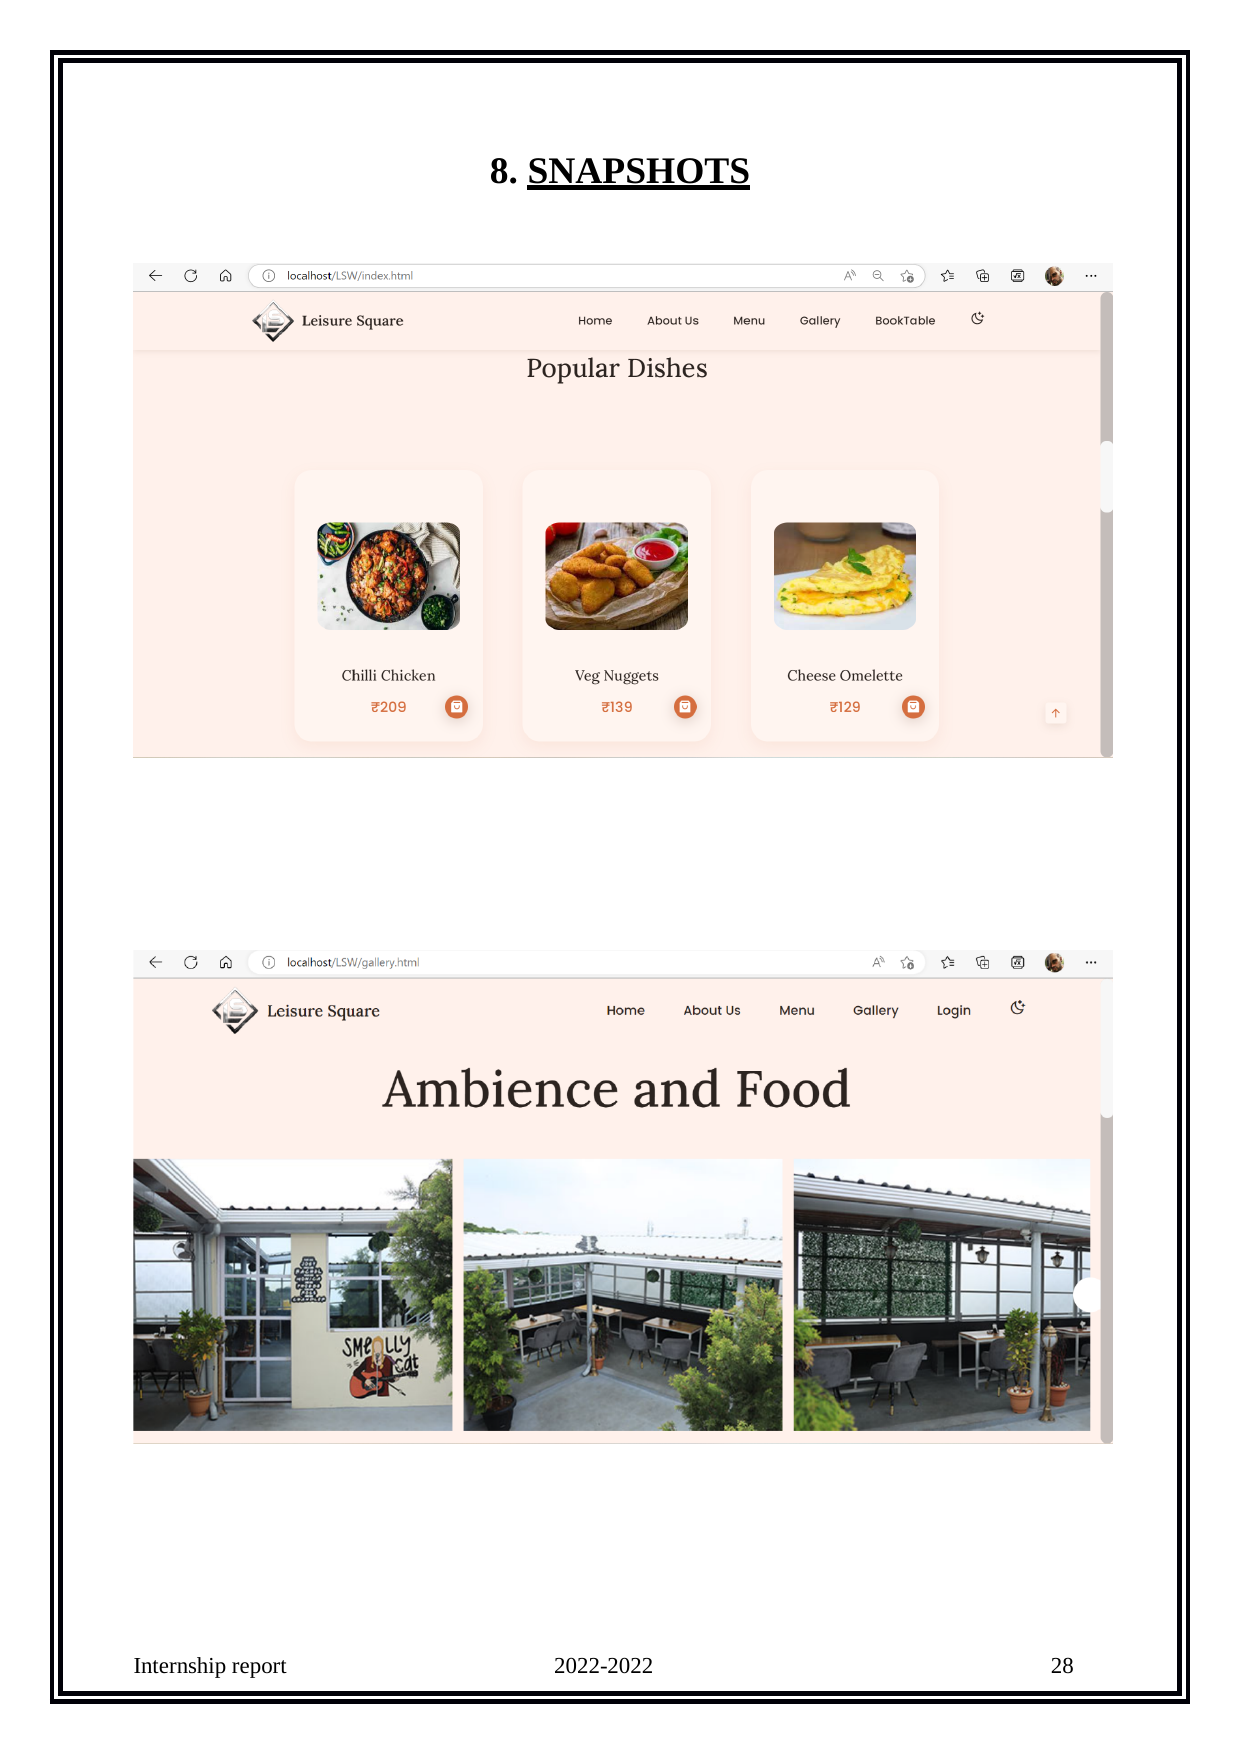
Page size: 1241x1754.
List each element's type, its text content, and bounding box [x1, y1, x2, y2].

picture [133, 950, 1113, 1444]
picture [133, 263, 1113, 758]
list SNAPSHOTS [489, 148, 1113, 191]
